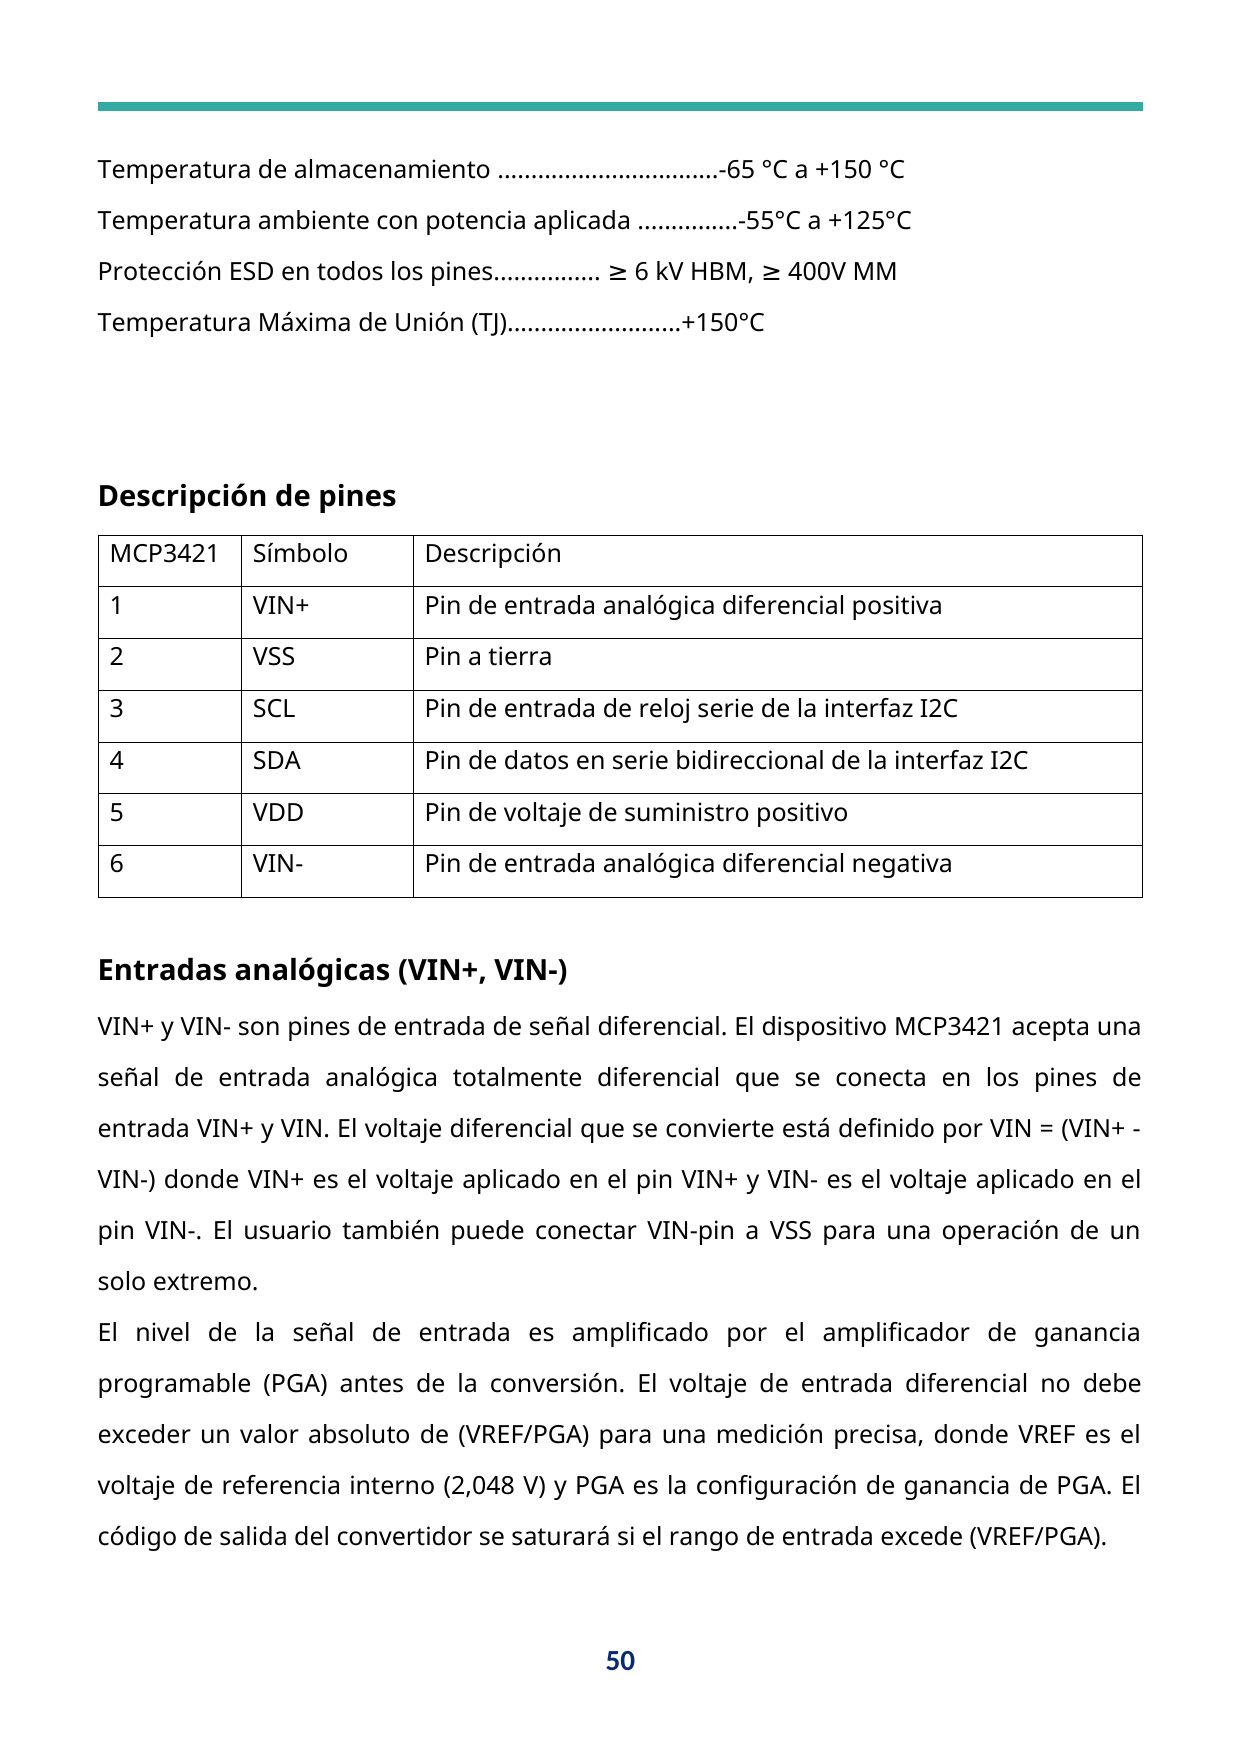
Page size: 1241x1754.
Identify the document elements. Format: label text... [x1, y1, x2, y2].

table_cell 4 [99, 743, 241, 793]
text El nivel de la señal de entrada es amplificado por el amplificador de ganancia programable (PGA) antes de la conversión. El voltaje de entrada diferencial no debe exceder un valor absoluto de (VREF/PGA) para una medición precisa, donde VREF es el voltaje de referencia interno (2,048 V) y PGA es la configuración de ganancia de PGA. El código de salida del convertidor se saturará si el rango de entrada excede (VREF/PGA). [97, 1315, 1143, 1553]
table_cell 1 [99, 587, 241, 638]
table_cell Pin de entrada analógica diferencial negativa [414, 846, 1142, 897]
table_cell Pin de entrada analógica diferencial positiva [414, 587, 1142, 638]
table_cell 3 [99, 691, 241, 742]
table_cell 2 [99, 639, 241, 690]
table_cell Pin a tierra [414, 639, 1142, 690]
text VIN+ y VIN- son pines de entrada de señal diferencial. El dispositivo MCP3421 acepta una señal de entrada analógica totalmente diferencial que se conecta en los pines de entrada VIN+ y VIN. El voltaje diferencial que se convierte está definido por VIN = (VIN+ - VIN-) donde VIN+ es el voltaje aplicado en el pin VIN+ y VIN- es el voltaje aplicado en el pin VIN-. El usuario también puede conectar VIN-pin a VSS para una operación de un solo extremo. [97, 1008, 1143, 1298]
table_cell Pin de entrada de reloj serie de la interfaz I2C [414, 691, 1142, 742]
text Entradas analógicas (VIN+, VIN-) [97, 949, 1143, 989]
table_header MCP3421 [99, 536, 241, 586]
table_cell VDD [242, 794, 413, 845]
text Temperatura de almacenamiento .................................-65 °C a +150 °C [97, 152, 1143, 186]
table_header Símbolo [242, 536, 413, 586]
text Descripción de pines [97, 475, 1143, 515]
text Temperatura Máxima de Unión (TJ)..........................+150°C [97, 305, 1143, 339]
table_header Descripción [414, 536, 1142, 586]
table_cell VIN+ [242, 587, 413, 638]
table_cell SCL [242, 691, 413, 742]
table_cell Pin de voltaje de suministro positivo [414, 794, 1142, 845]
table_cell 5 [99, 794, 241, 845]
text Temperatura ambiente con potencia aplicada ...............-55°C a +125°C [97, 203, 1143, 237]
table_cell VIN- [242, 846, 413, 897]
table_cell SDA [242, 743, 413, 793]
text Protección ESD en todos los pines................ ≥ 6 kV HBM, ≥ 400V MM [97, 254, 1143, 288]
table_cell Pin de datos en serie bidireccional de la interfaz I2C [414, 743, 1142, 793]
table_cell 6 [99, 846, 241, 897]
table_cell VSS [242, 639, 413, 690]
